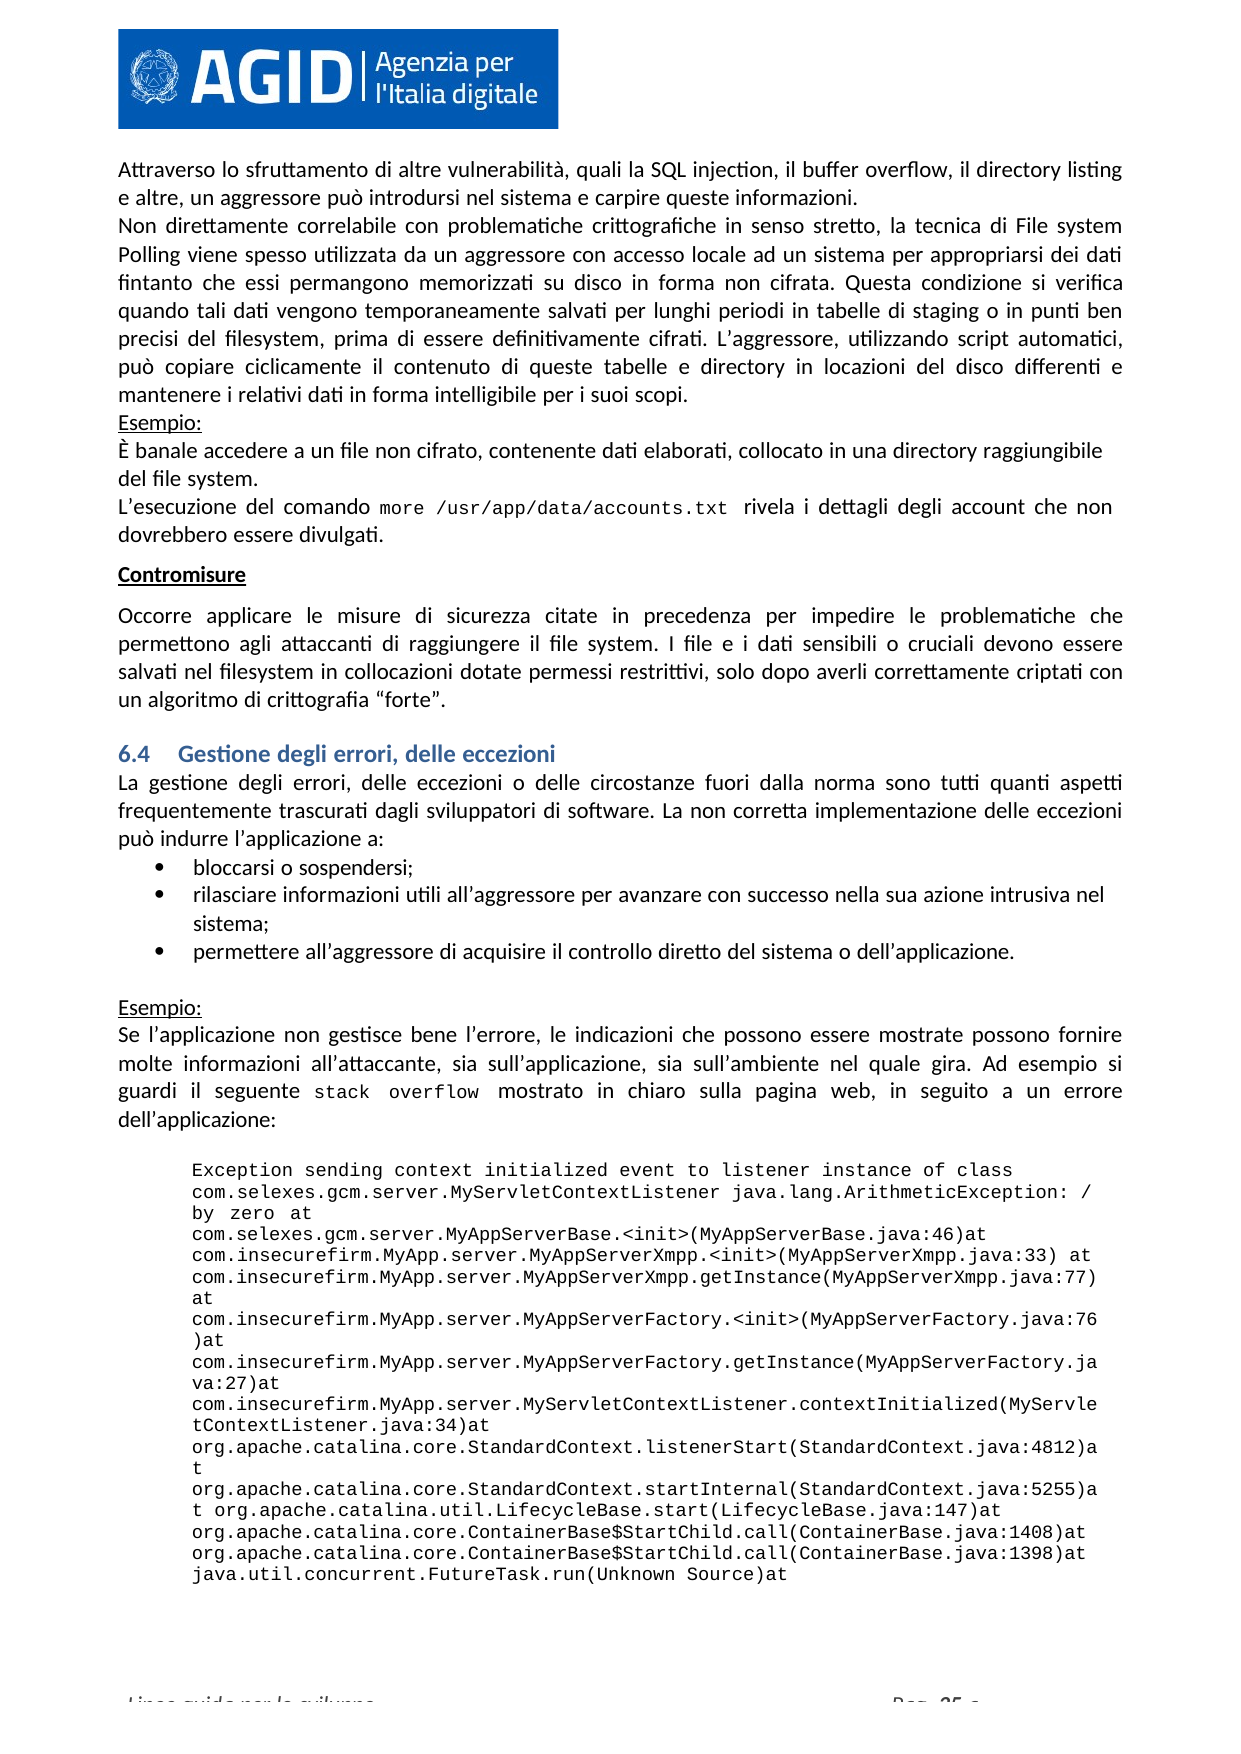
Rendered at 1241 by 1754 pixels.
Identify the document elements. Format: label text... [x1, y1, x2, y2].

text Occorre applicare le misure di sicurezza citate in precedenza per impedire le problematiche che permettono agli attaccanti di raggiungere il file system. I file e i dati sensibili o cruciali devono essere salvati nel filesystem in collocazioni dotate permessi restrittivi, solo dopo averli correttamente criptati con un algoritmo di crittografia “forte”. [118, 601, 1123, 713]
text Attraverso lo sfruttamento di altre vulnerabilità, quali la SQL injection, il buffer overflow, il directory listing e altre, un aggressore può introdursi nel sistema e carpire queste informazioni. [118, 156, 1123, 212]
text È banale accedere a un file non cifrato, contenente dati elaborati, collocato in una directory raggiungibile del file system. [118, 436, 1123, 492]
text L’esecuzione del comando more /usr/app/data/accounts.txt rivela i dettagli degli account che non dovrebbero essere divulgati. [118, 492, 1194, 548]
picture [118, 29, 559, 129]
text Exception sending context initialized event to listener instance of class com.selexes.gcm.server.MyServletContextListener java.lang.ArithmeticException: / by zero at com.selexes.gcm.server.MyAppServerBase.<init>(MyAppServerBase.java:46)at com.insecurefirm.MyApp.server.MyAppServerXmpp.<init>(MyAppServerXmpp.java:33) at com.insecurefirm.MyApp.server.MyAppServerXmpp.getInstance(MyAppServerXmpp.java:77) at com.insecurefirm.MyApp.server.MyAppServerFactory.<init>(MyAppServerFactory.java:76 [192, 1161, 1108, 1331]
list rilasciare informazioni utili all’aggressore per avanzare con successo nella sua azione intrusiva nel sistema; [155, 881, 1123, 937]
text La gestione degli errori, delle eccezioni o delle circostanze fuori dalla norma sono tutti quanti aspetti frequentemente trascurati dagli sviluppatori di software. La non corretta implementazione delle eccezioni può indurre l’applicazione a: [118, 768, 1123, 853]
subtitle Gestione degli errori, delle eccezioni [118, 738, 1194, 768]
list bloccarsi o sospendersi; [155, 853, 1194, 881]
subtitle Contromisure [118, 560, 1194, 588]
text )at com.insecurefirm.MyApp.server.MyAppServerFactory.getInstance(MyAppServerFactory.ja va:27)at com.insecurefirm.MyApp.server.MyServletContextListener.contextInitialized(MyServle tContextListener.java:34)at org.apache.catalina.core.StandardContext.listenerStart(StandardContext.java:4812)a t org.apache.catalina.core.StandardContext.startInternal(StandardContext.java:5255)a t org.apache.catalina.util.LifecycleBase.start(LifecycleBase.java:147)at org.apache.catalina.core.ContainerBase$StartChild.call(ContainerBase.java:1408)at org.apache.catalina.core.ContainerBase$StartChild.call(ContainerBase.java:1398)at java.util.concurrent.FutureTask.run(Unknown Source)at [192, 1331, 1108, 1586]
text Se l’applicazione non gestisce bene l’errore, le indicazioni che possono essere mostrate possono fornire molte informazioni all’attaccante, sia sull’applicazione, sia sull’ambiente nel quale gira. Ad esempio si guardi il seguente stack overflow mostrato in chiaro sulla pagina web, in seguito a un errore dell’applicazione: [118, 1021, 1123, 1133]
text Non direttamente correlabile con problematiche crittografiche in senso stretto, la tecnica di File system Polling viene spesso utilizzata da un aggressore con accesso locale ad un sistema per appropriarsi dei dati fintanto che essi permangono memorizzati su disco in forma non cifrata. Questa condizione si verifica quando tali dati vengono temporaneamente salvati per lunghi periodi in tabelle di staging o in punti ben precisi del filesystem, prima di essere definitivamente cifrati. L’aggressore, utilizzando script automatici, può copiare ciclicamente il contenuto di queste tabelle e directory in locazioni del disco differenti e mantenere i relativi dati in forma intelligibile per i suoi scopi. [118, 212, 1123, 408]
text Esempio: [118, 408, 1194, 436]
list permettere all’aggressore di acquisire il controllo diretto del sistema o dell’applicazione. [155, 937, 1194, 965]
text Esempio: [118, 993, 1194, 1021]
